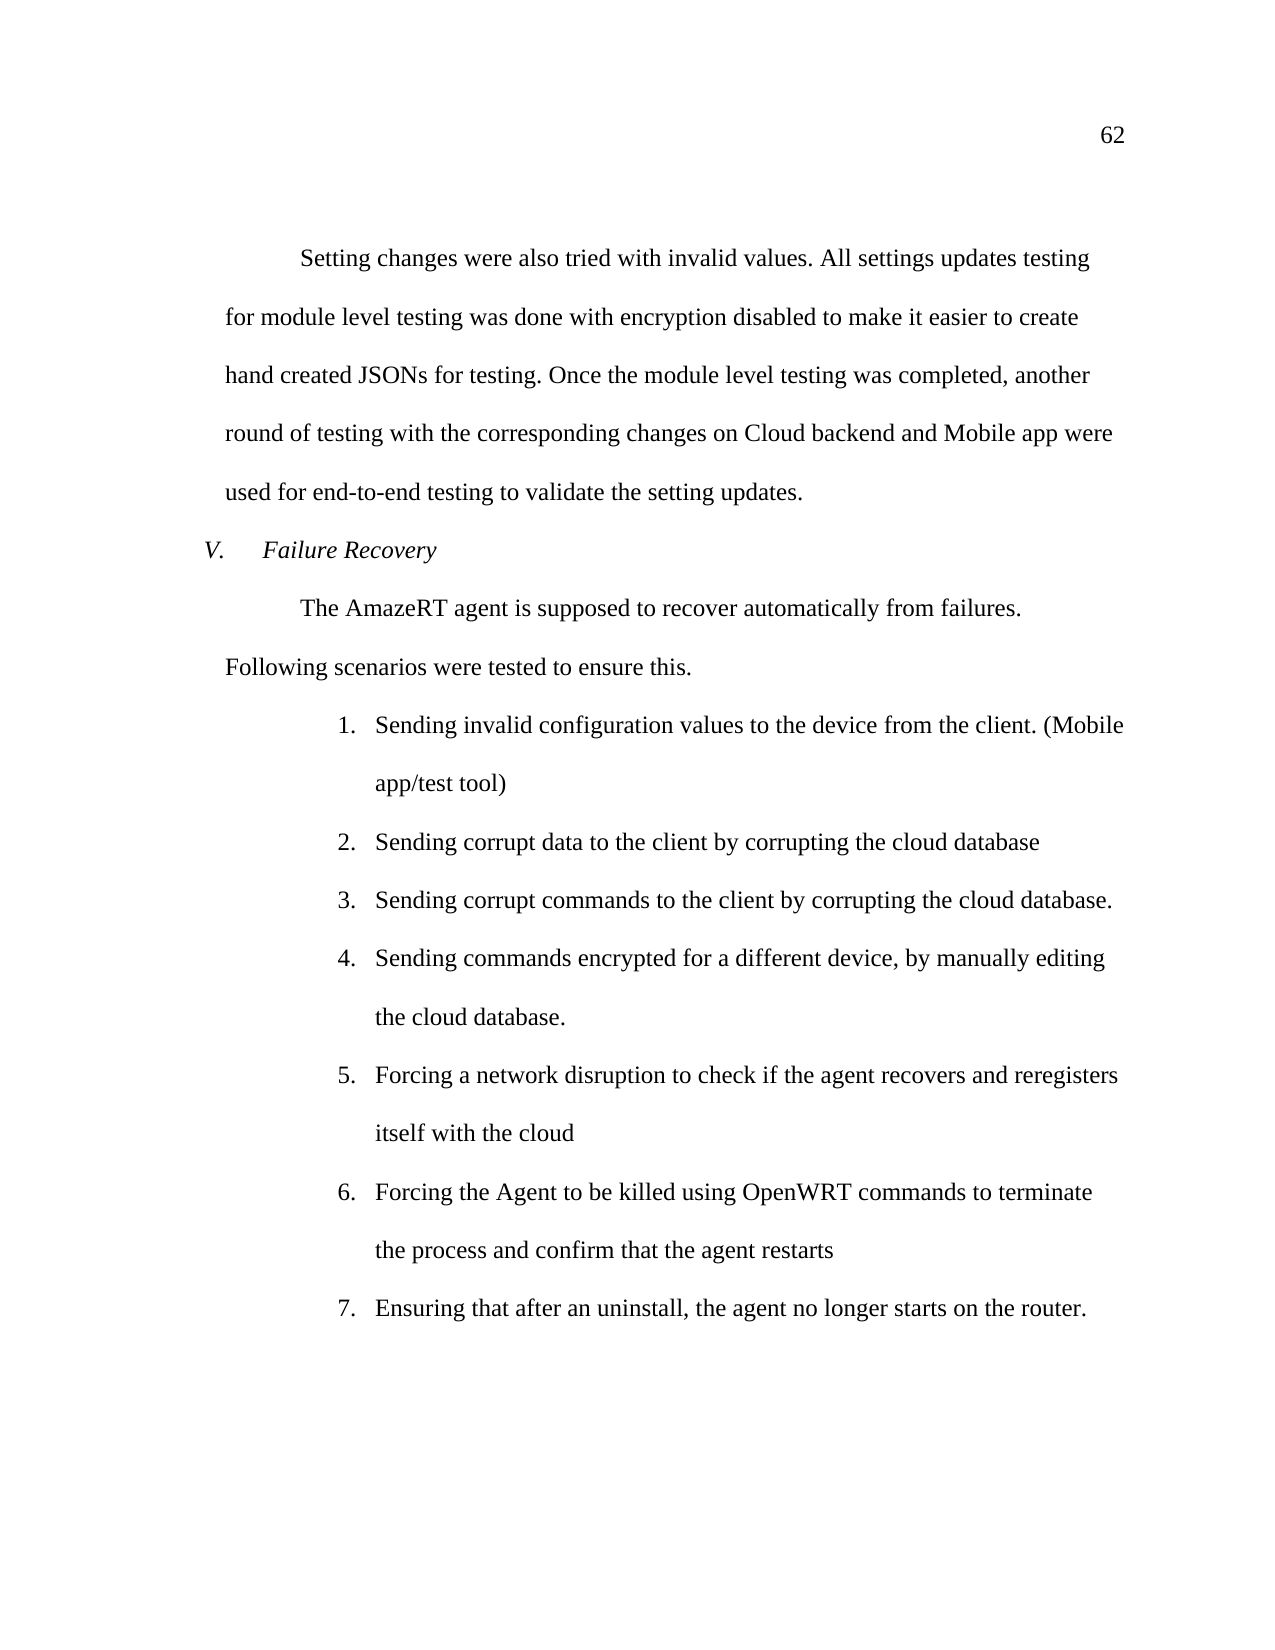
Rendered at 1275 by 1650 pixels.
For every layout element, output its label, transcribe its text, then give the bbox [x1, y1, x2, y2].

text The AmazeRT agent is supposed to recover automatically from failures. Following scenarios were tested to ensure this. [225, 570, 1125, 687]
list Sending corrupt commands to the client by corrupting the cloud database. [337, 862, 1125, 920]
list Forcing a network disruption to check if the agent recovers and reregisters itself with the cloud [337, 1037, 1125, 1153]
text Setting changes were also tried with invalid values. All settings updates testing for module level testing was done with encryption disabled to make it easier to create hand created JSONs for testing. Once the module level testing was completed, another round of testing with the corresponding changes on Cloud backend and Mobile app were used for end-to-end testing to validate the setting updates. [225, 220, 1125, 512]
list Sending commands encrypted for a different device, by manually editing the cloud database. [337, 920, 1125, 1037]
list Forcing the Agent to be killed using OpenWRT commands to terminate the process and confirm that the agent restarts [337, 1153, 1125, 1270]
list Ensuring that after an uninstall, the agent no longer starts on the router. [337, 1270, 1125, 1328]
list Sending invalid configuration values to the device from the client. (Mobile app/test tool) [337, 687, 1125, 803]
list Failure Recovery [225, 512, 1125, 570]
list Sending corrupt data to the client by corrupting the cloud database [337, 803, 1125, 862]
